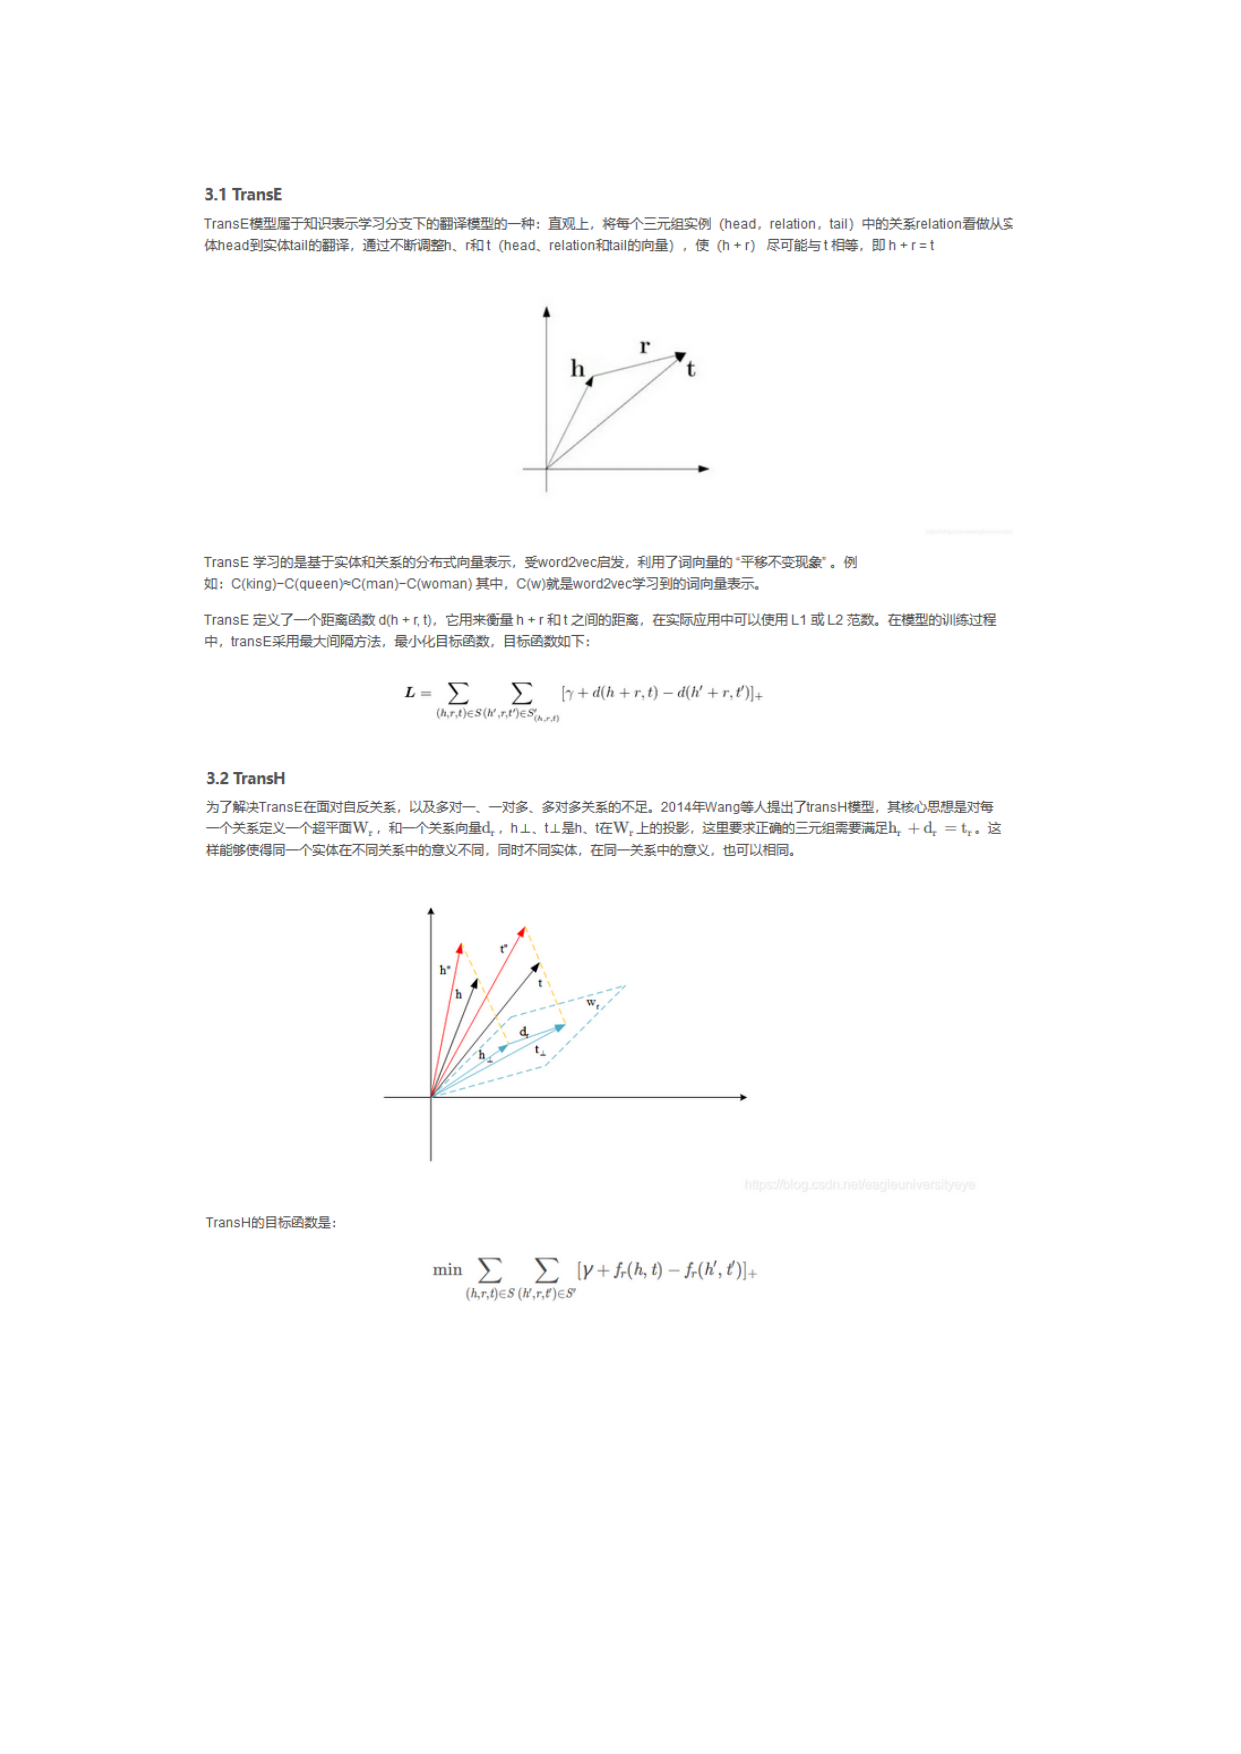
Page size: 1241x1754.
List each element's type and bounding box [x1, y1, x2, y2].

picture [187, 761, 1013, 1318]
picture [187, 171, 1013, 738]
